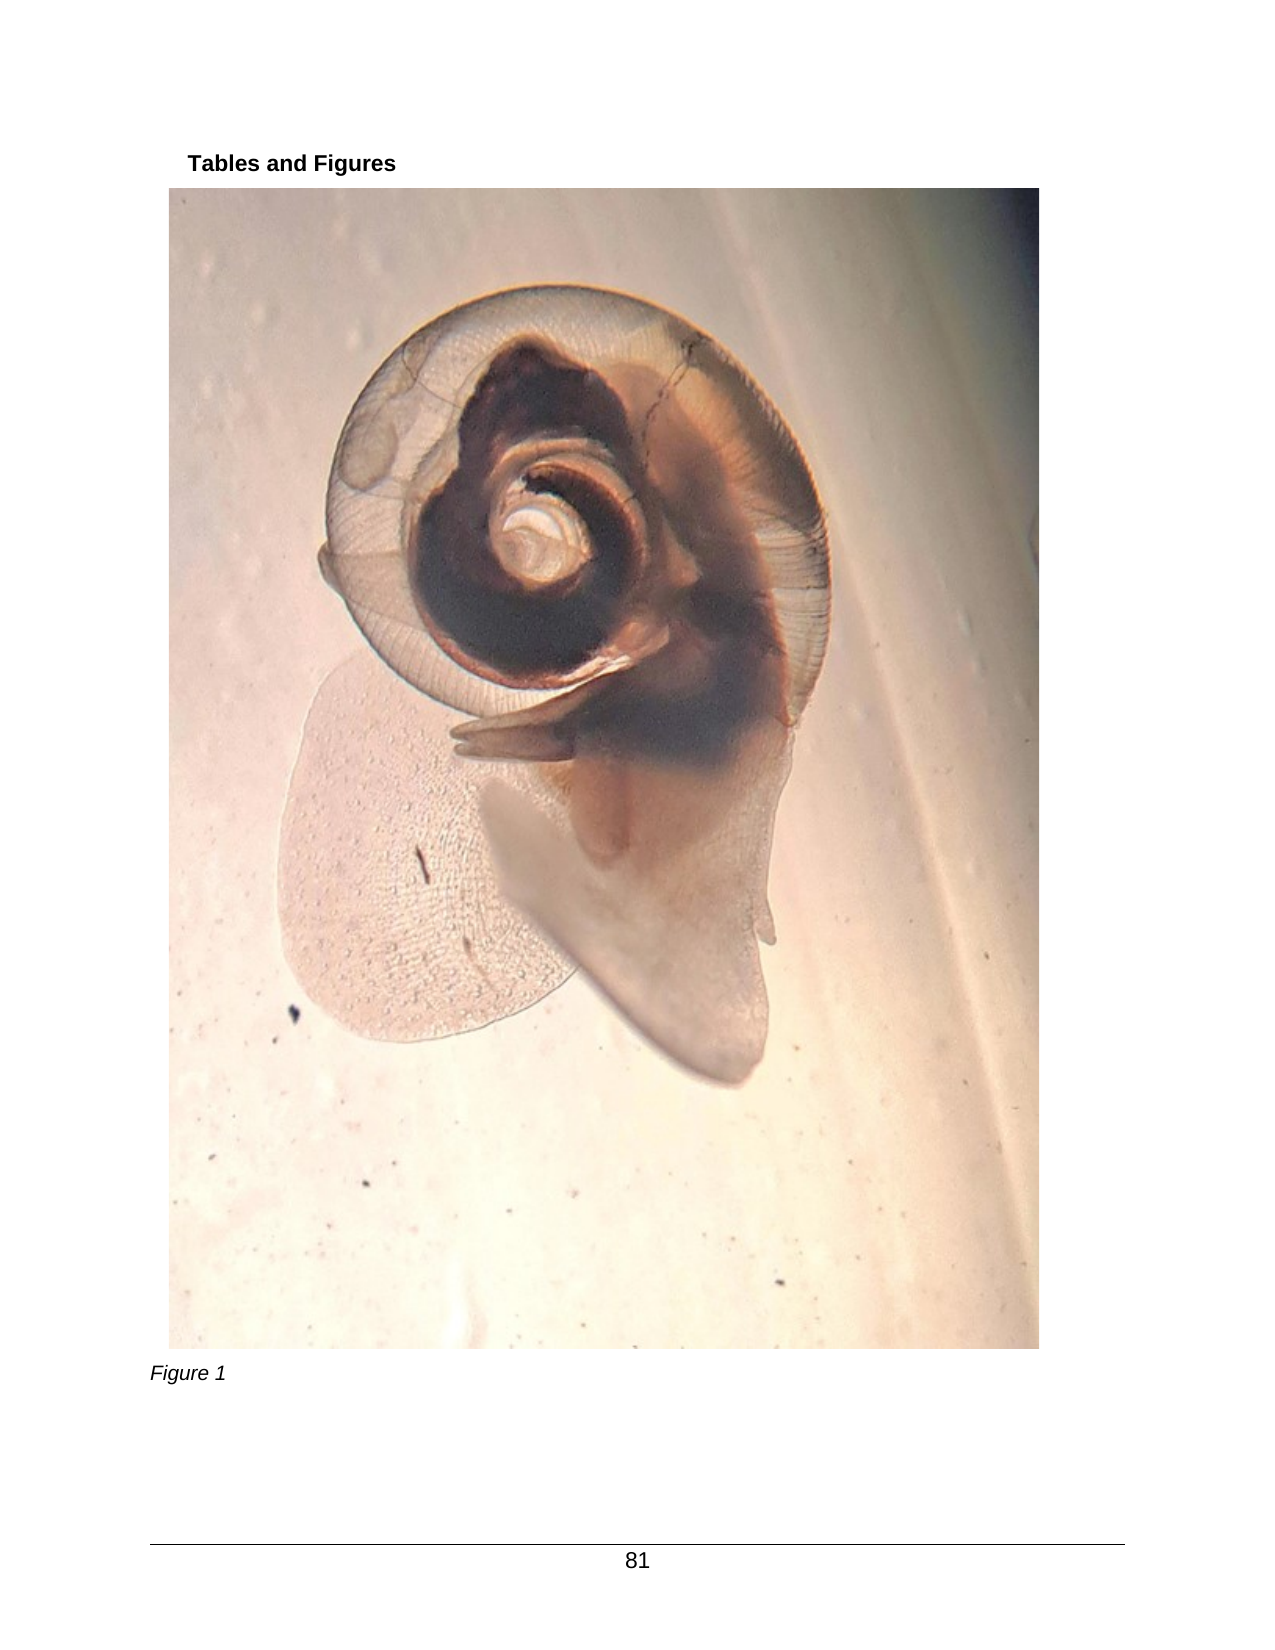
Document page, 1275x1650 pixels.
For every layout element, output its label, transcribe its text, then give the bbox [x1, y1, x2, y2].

picture [168, 188, 1040, 1349]
subtitle Tables and Figures [187, 150, 1125, 176]
text Figure 1 [150, 1361, 1125, 1385]
